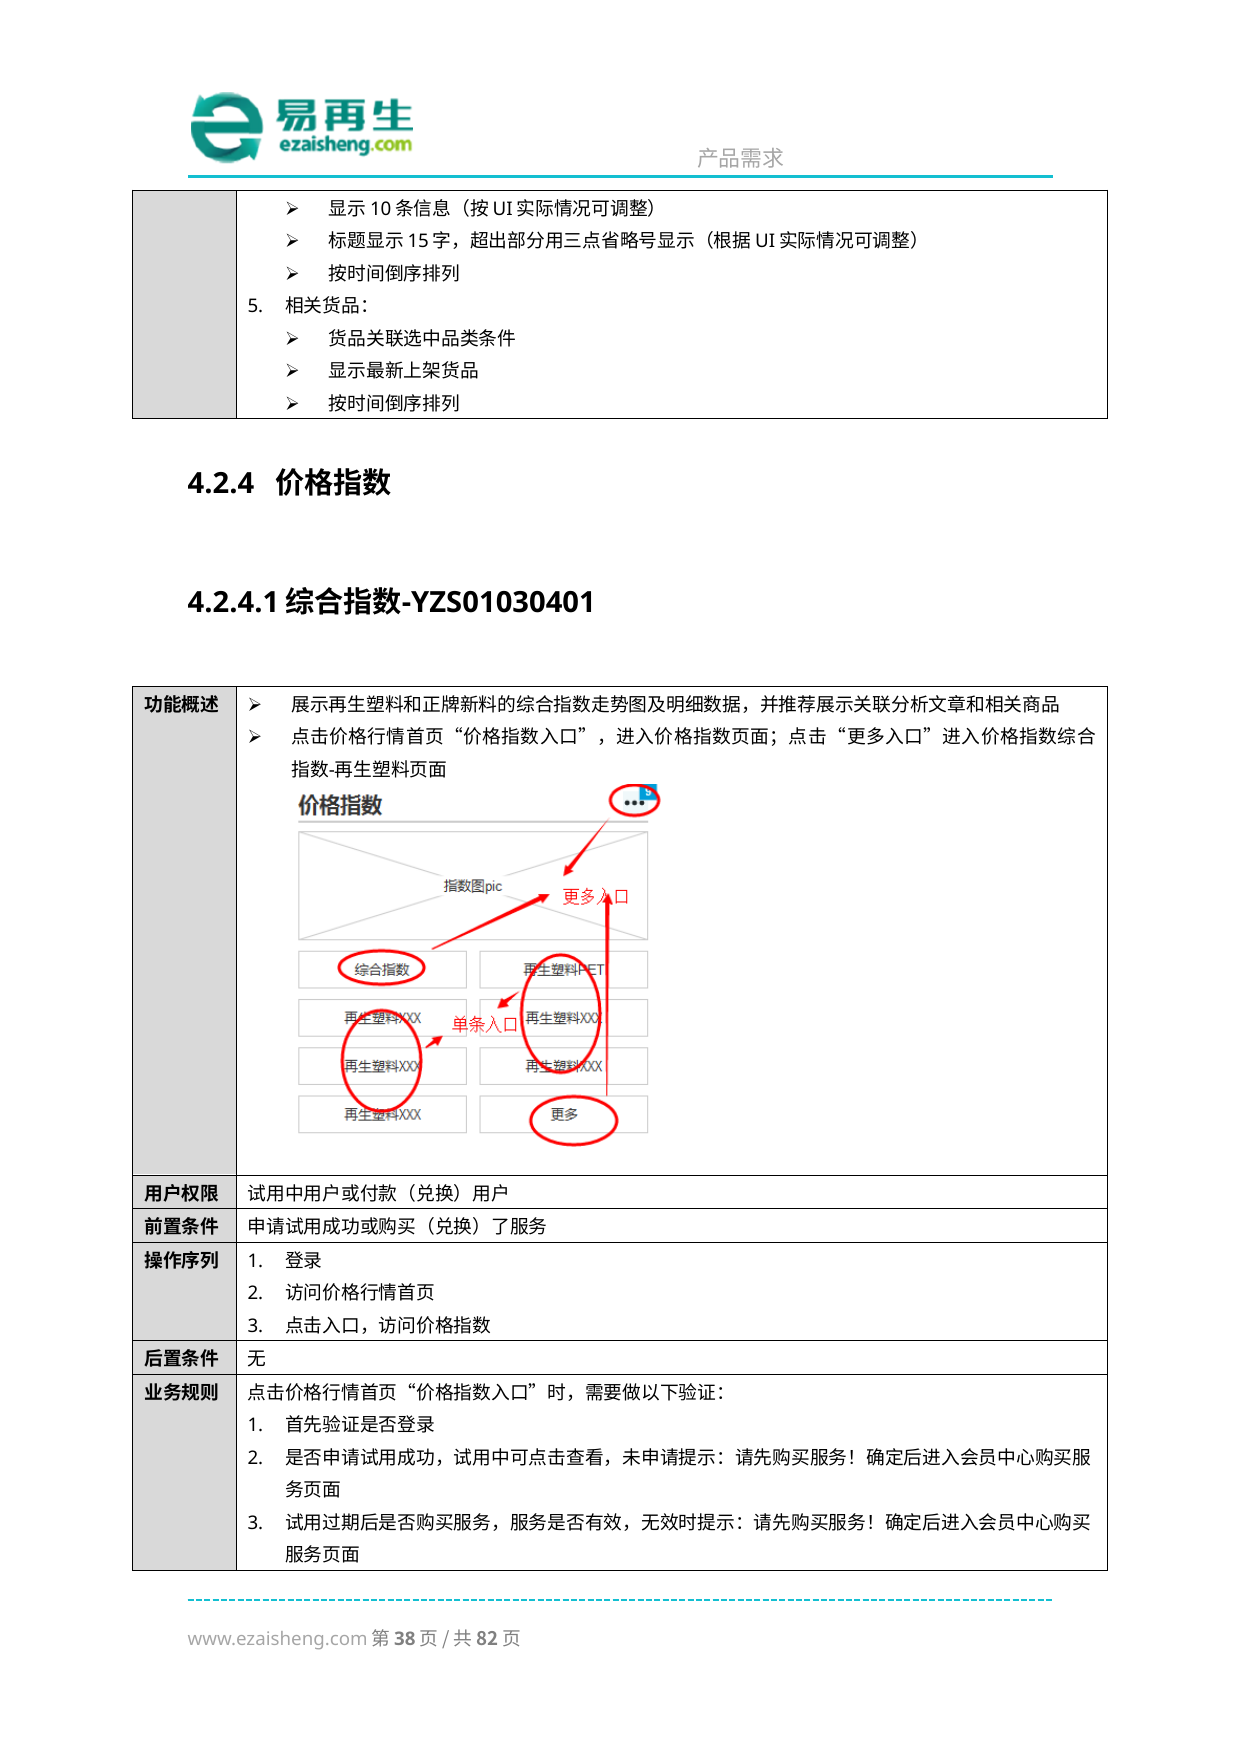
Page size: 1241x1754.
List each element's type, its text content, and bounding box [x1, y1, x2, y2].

table_cell 用户权限 [133, 1176, 236, 1208]
table_cell 业务规则 [133, 1375, 236, 1570]
table_cell 页面元素 [133, 191, 236, 418]
subtitle 价格指数 [187, 448, 1053, 513]
table_header 展示再生塑料和正牌新料的综合指数走势图及明细数据，并推荐展示关联分析文章和相关商品 点击价格行情首页“价格指数入口”，进入价格指数页面；点击“更多入口”进入价格指数综合指数-再生塑料页面 [237, 687, 1107, 1174]
table_cell 点击价格行情首页“价格指数入口”时，需要做以下验证： 首先验证是否登录 是否申请试用成功，试用中可点击查看，未申请提示：请先购买服务！确定后进入会员中心购买服务页面 试用过期后是否购买服务，服务是否有效，无效时提示：请先购买服务！确定后进入会员中心购买服务页面 [237, 1375, 1107, 1570]
table_cell 后置条件 [133, 1341, 236, 1374]
table_cell 试用中用户或付款（兑换）用户 [237, 1176, 1107, 1208]
table_cell 申请试用成功或购买（兑换）了服务 [237, 1209, 1107, 1242]
table_cell 操作序列 [133, 1243, 236, 1340]
picture [187, 88, 418, 167]
table_cell 前置条件 [133, 1209, 236, 1242]
table_cell 登录 访问价格行情首页 点击入口，访问价格指数 [237, 1243, 1107, 1340]
picture [291, 784, 666, 1149]
table_cell 无 [237, 1341, 1107, 1374]
subtitle 4.2.4.1综合指数-YZS01030401 [187, 567, 1053, 632]
table_header 功能概述 [133, 687, 236, 1174]
